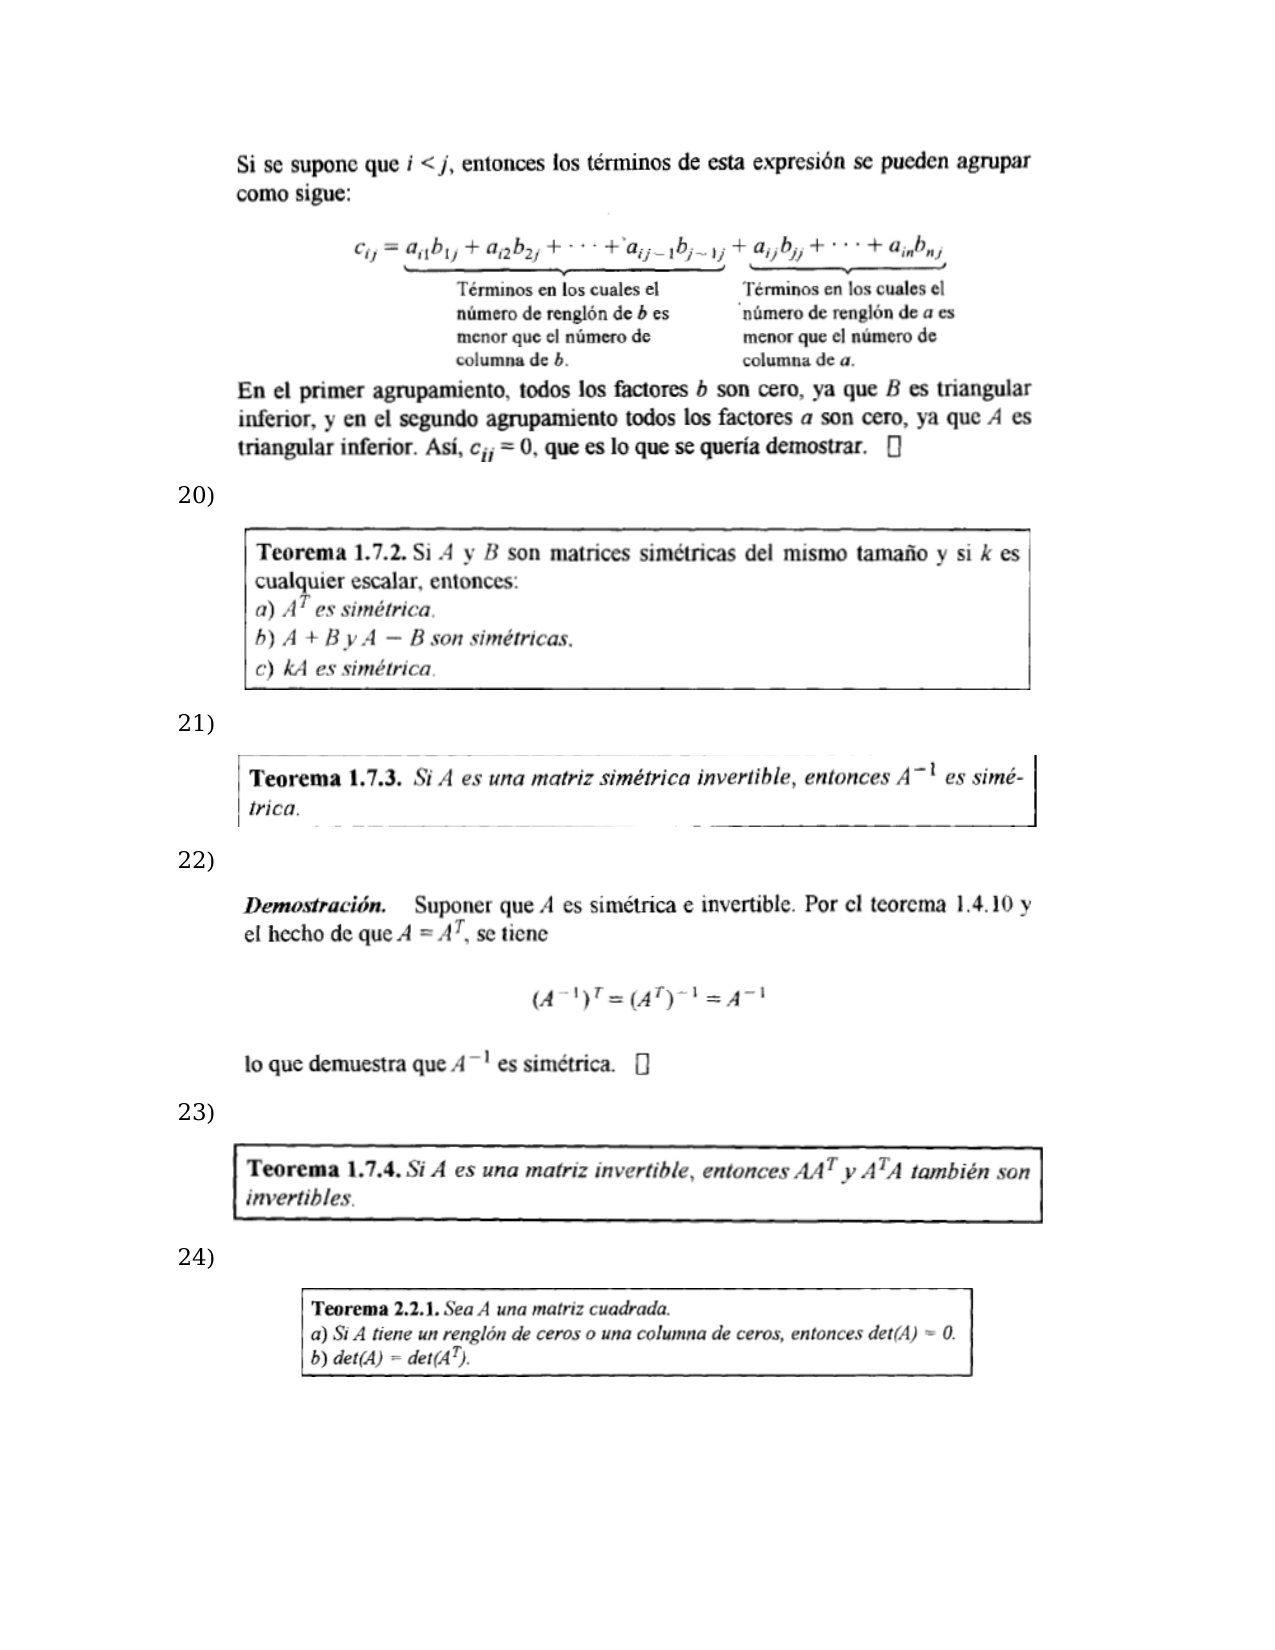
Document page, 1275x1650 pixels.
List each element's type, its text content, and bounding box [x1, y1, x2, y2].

picture [244, 526, 1031, 690]
text 21) [177, 708, 1098, 736]
text 23) [177, 1098, 1098, 1125]
text 24) [177, 1243, 1098, 1270]
picture [238, 755, 1037, 827]
text 20) [177, 481, 1098, 508]
picture [239, 892, 1036, 1079]
picture [301, 1288, 974, 1377]
picture [233, 147, 1042, 462]
picture [232, 1143, 1043, 1224]
text 22) [177, 846, 1098, 873]
